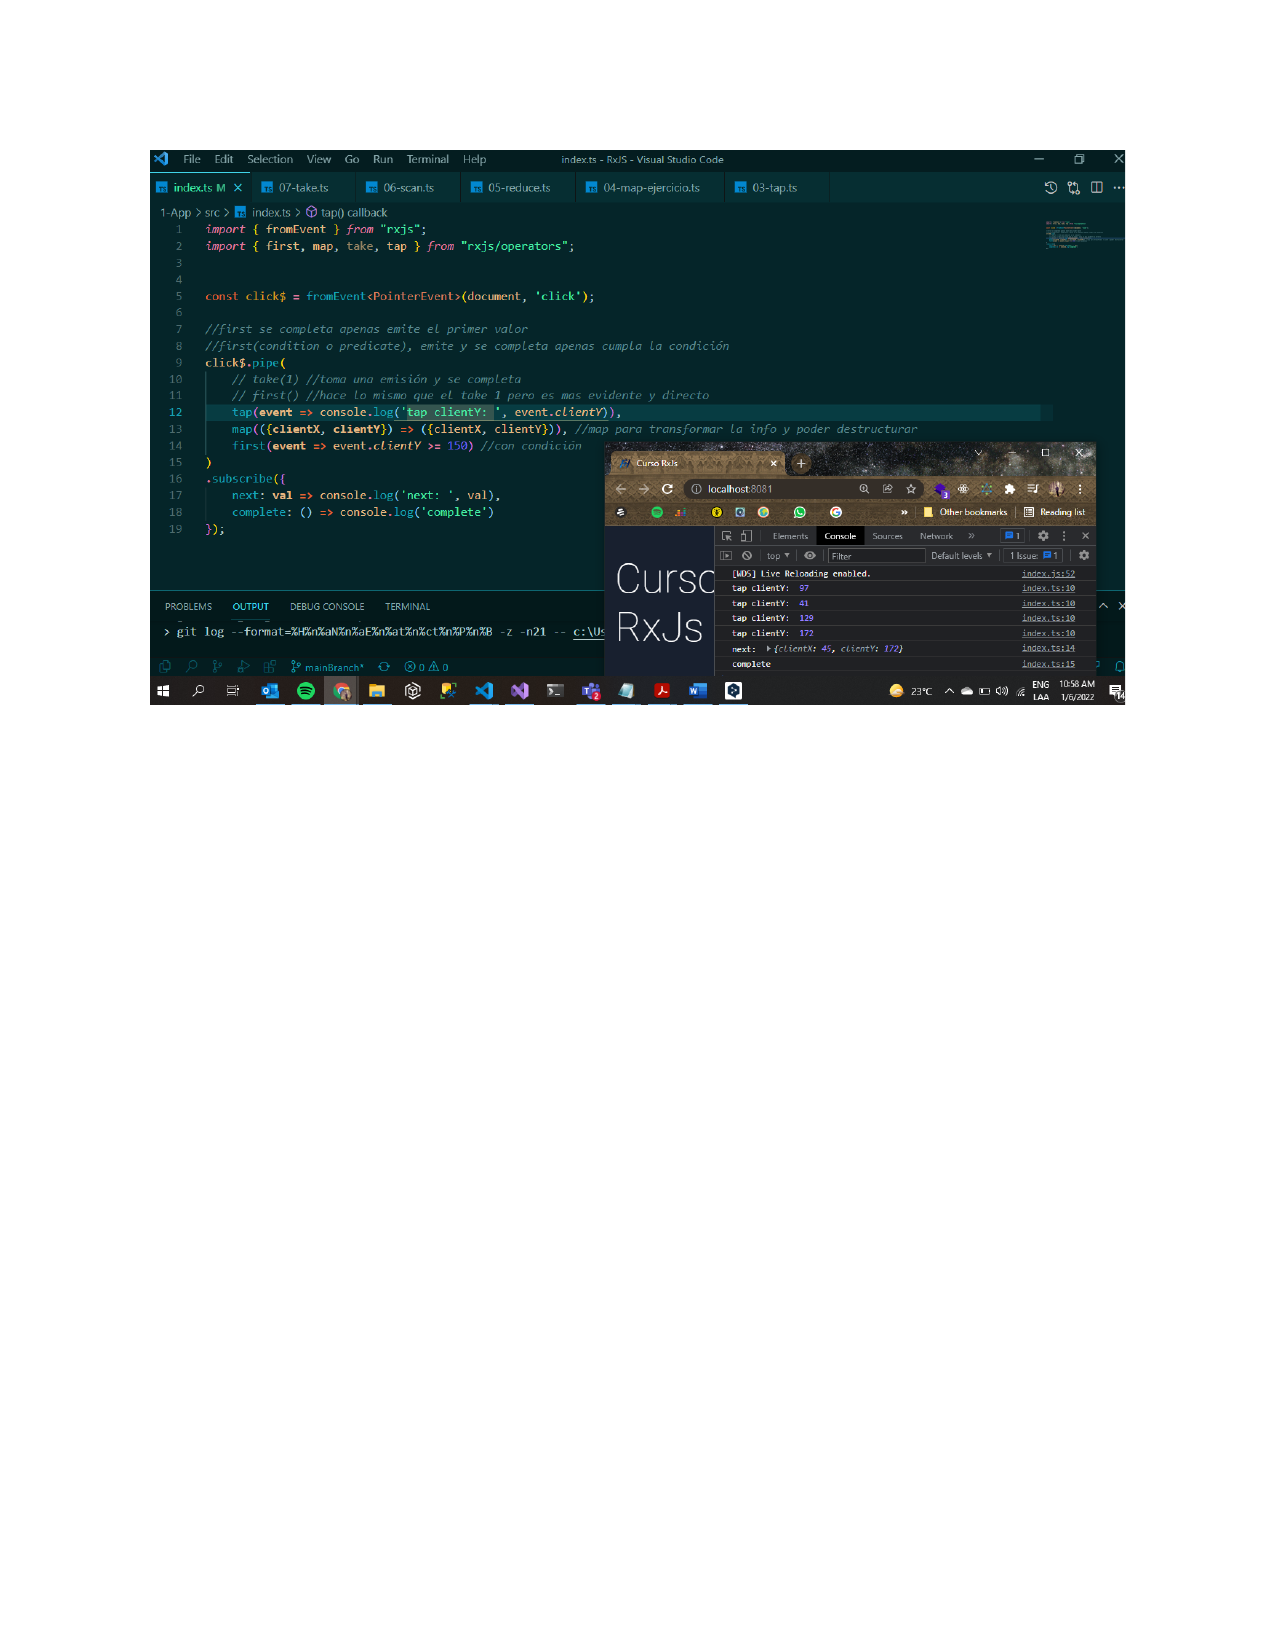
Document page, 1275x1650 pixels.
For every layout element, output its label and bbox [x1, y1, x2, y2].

picture [150, 150, 1125, 705]
